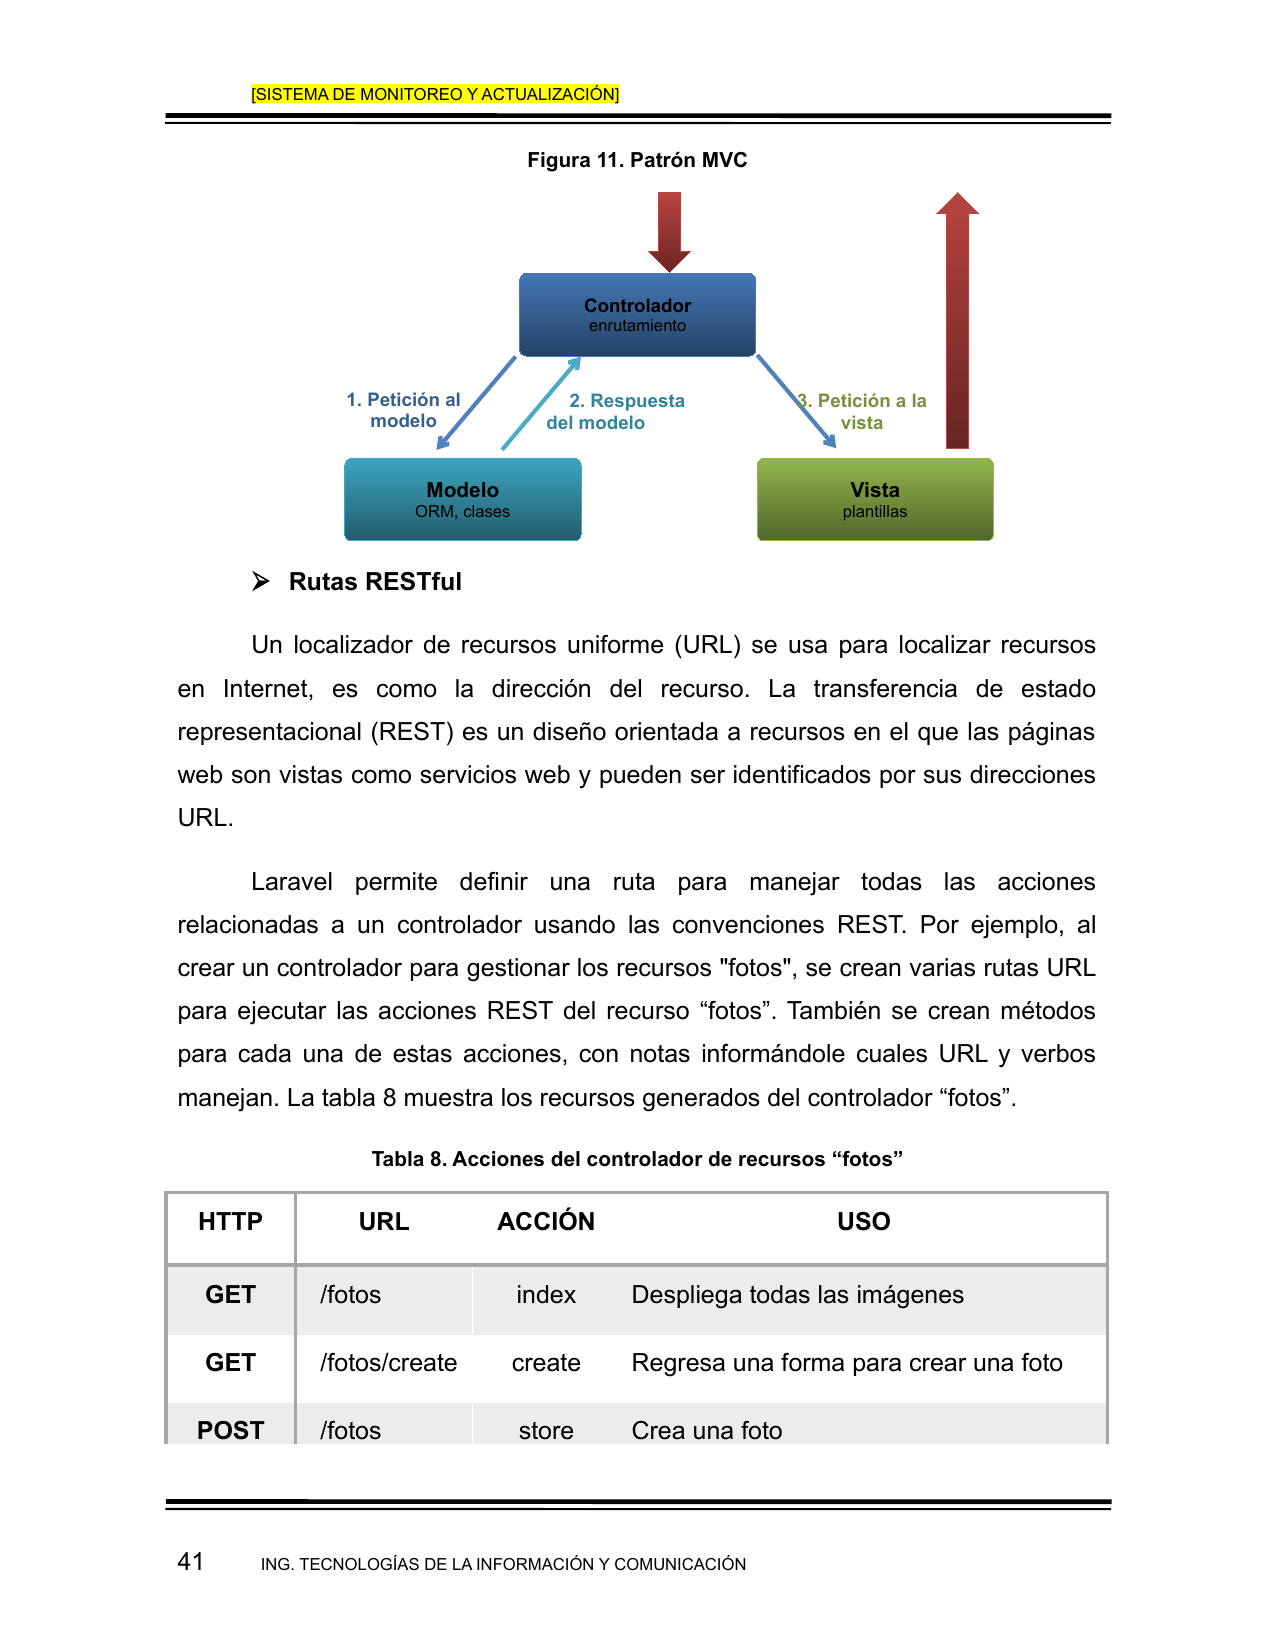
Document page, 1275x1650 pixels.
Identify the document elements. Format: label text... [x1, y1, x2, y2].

table_header ACCIÓN [473, 1194, 620, 1262]
text Un localizador de recursos uniforme (URL) se usa para localizar recursos en Internet, es como la dirección del recurso. La transferencia de estado representacional (REST) es un diseño orientada a recursos en el que las páginas web son vistas como servicios web y pueden ser identificados por sus direcciones URL. [177, 630, 1098, 832]
table_header Uso [620, 1194, 1106, 1262]
table_cell /fotos [297, 1403, 472, 1444]
table_header URL [297, 1194, 472, 1262]
table_cell Despliega todas las imágenes [620, 1267, 1106, 1335]
text Laravel permite definir una ruta para manejar todas las acciones relacionadas a un controlador usando las convenciones REST. Por ejemplo, al crear un controlador para gestionar los recursos "fotos", se crean varias rutas URL para ejecutar las acciones REST del recurso “fotos”. También se crean métodos para cada una de estas acciones, con notas informándole cuales URL y verbos manejan. La tabla 8 muestra los recursos generados del controlador “fotos”. [177, 867, 1098, 1111]
table_cell GET [168, 1335, 294, 1403]
text Tabla 8. Acciones del controlador de recursos “fotos” [177, 1146, 1098, 1170]
table_header HTTP [168, 1194, 294, 1262]
table_cell create [473, 1335, 620, 1403]
table_cell store [473, 1403, 620, 1444]
table_cell index [473, 1267, 620, 1335]
table_cell POST [168, 1403, 294, 1444]
table_cell /fotos/create [297, 1335, 472, 1403]
table_cell /fotos [297, 1267, 472, 1335]
list Rutas RESTful [251, 566, 1098, 595]
table_cell GET [168, 1267, 294, 1335]
table_cell Crea una foto [620, 1403, 1106, 1444]
table_cell Regresa una forma para crear una foto [620, 1335, 1106, 1403]
